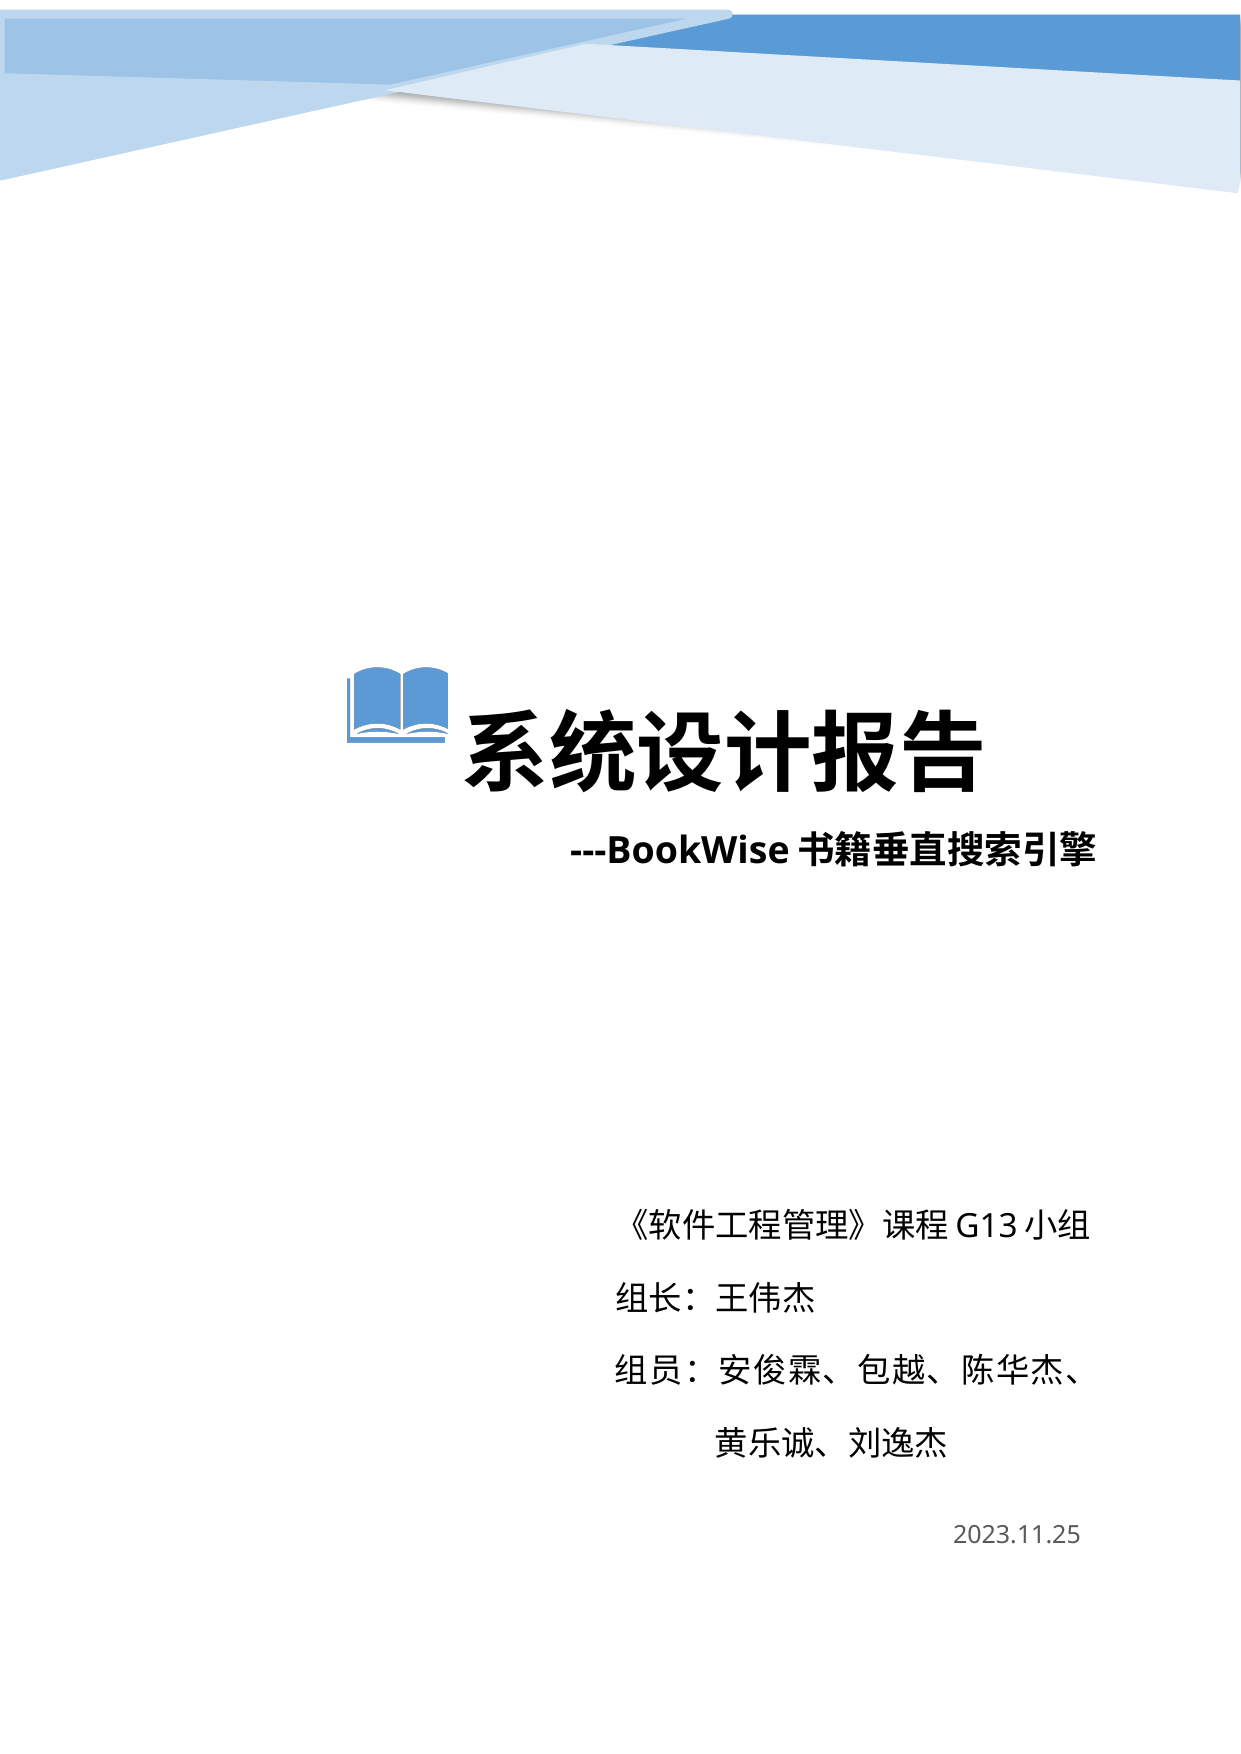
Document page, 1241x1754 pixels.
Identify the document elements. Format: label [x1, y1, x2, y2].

picture [347, 650, 448, 760]
